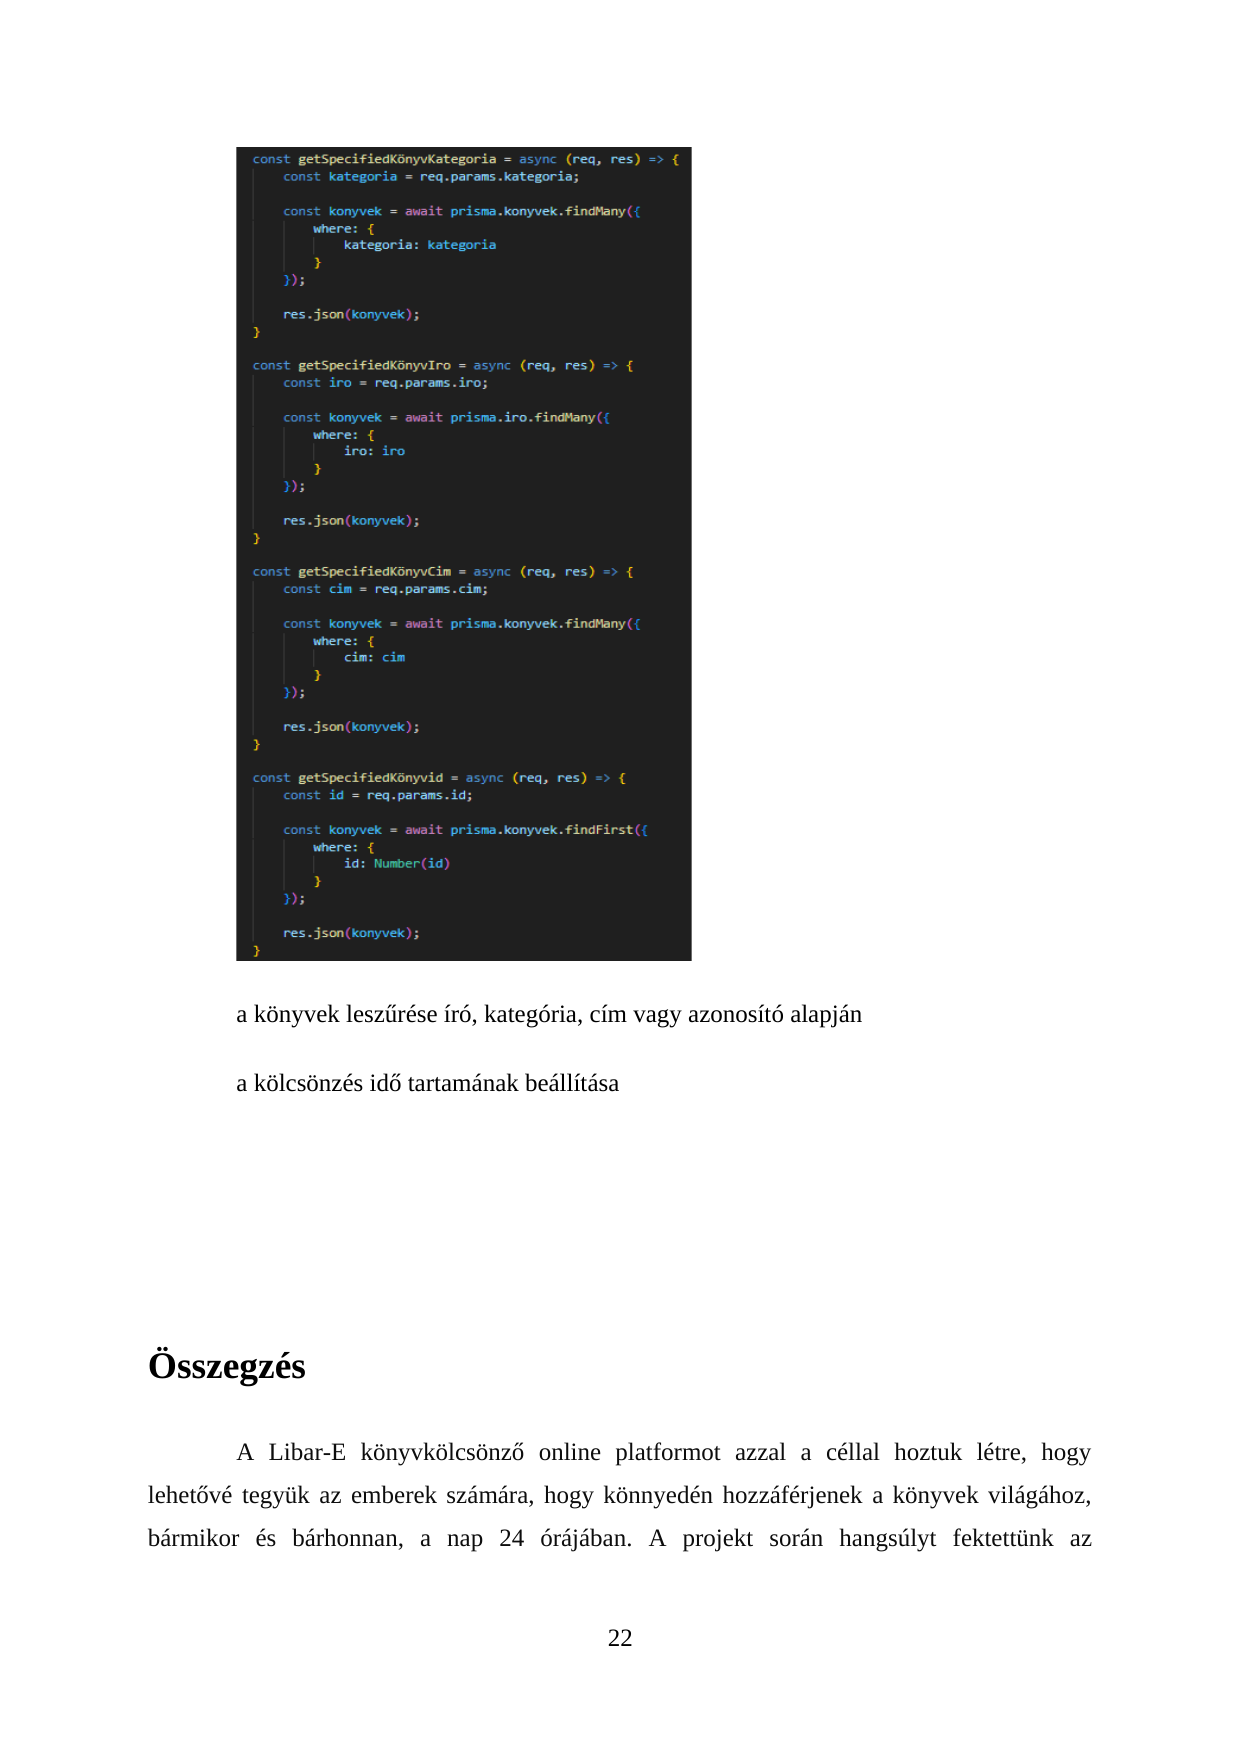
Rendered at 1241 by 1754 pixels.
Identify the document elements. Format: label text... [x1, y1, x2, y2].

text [148, 1437, 1093, 1552]
picture [236, 147, 692, 961]
text a könyvek leszűrése író, kategória, cím vagy azonosító alapján [148, 999, 1093, 1028]
text a kölcsönzés idő tartamának beállítása [148, 1068, 1093, 1096]
subtitle Összegzés [148, 1343, 1093, 1387]
